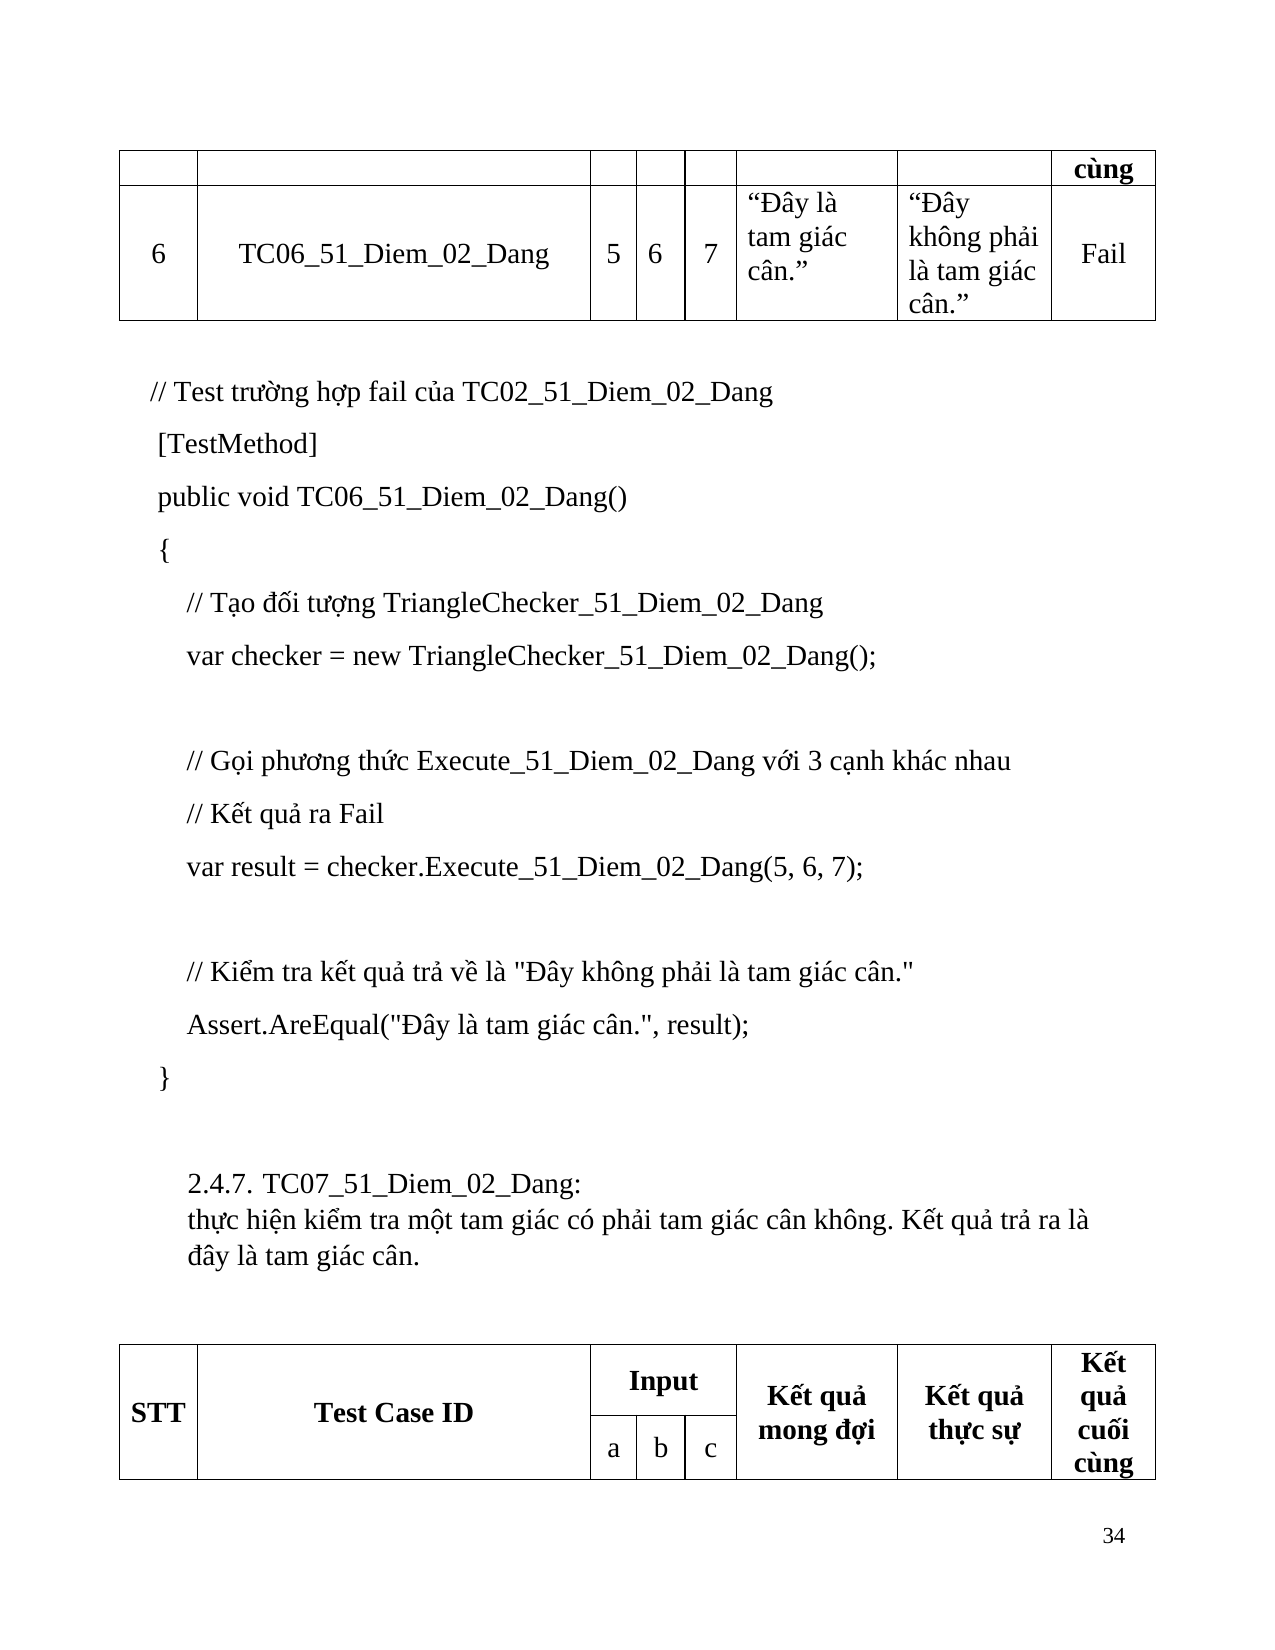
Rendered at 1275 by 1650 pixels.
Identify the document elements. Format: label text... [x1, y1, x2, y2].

table_cell TC06_51_Diem_02_Dang [198, 186, 590, 320]
text thực hiện kiểm tra một tam giác có phải tam giác cân không. Kết quả trả ra là đây là tam giác cân. [187, 1202, 1125, 1272]
table_header Input [591, 1345, 736, 1414]
table_cell c [686, 1416, 736, 1479]
table_header Kết quả mong đợi [737, 1345, 897, 1479]
table_header Test Case ID [198, 1345, 590, 1479]
text // Kiểm tra kết quả trả về là "Đây không phải là tam giác cân." [150, 954, 1125, 988]
subtitle TC07_51_Diem_02_Dang: [187, 1166, 1125, 1199]
text // Tạo đối tượng TriangleChecker_51_Diem_02_Dang [150, 585, 1125, 618]
table_cell c [686, 151, 736, 184]
text // Kết quả ra Fail [150, 796, 1125, 830]
table_cell “Đây là tam giác cân.” [737, 186, 897, 320]
text // Gọi phương thức Execute_51_Diem_02_Dang với 3 cạnh khác nhau [150, 743, 1125, 777]
text } [150, 1060, 1125, 1094]
table_cell Fail [1052, 186, 1155, 320]
table_cell 7 [686, 186, 736, 320]
text // Test trường hợp fail của TC02_51_Diem_02_Dang [150, 374, 1125, 407]
text var checker = new TriangleChecker_51_Diem_02_Dang(); [150, 638, 1125, 671]
table_header Kết quả thực sự [898, 1345, 1051, 1479]
text Assert.AreEqual("Đây là tam giác cân.", result); [150, 1007, 1125, 1041]
table_cell 5 [591, 186, 636, 320]
table_cell 6 [637, 186, 684, 320]
text public void TC06_51_Diem_02_Dang() [150, 479, 1125, 513]
table_cell 6 [120, 186, 197, 320]
table_header Kết quả cuối cùng [1052, 1345, 1155, 1479]
text [TestMethod] [150, 426, 1125, 460]
text { [150, 532, 1125, 566]
table_cell a [591, 151, 636, 184]
table_cell b [637, 151, 684, 184]
table_header STT [120, 1345, 197, 1479]
text var result = checker.Execute_51_Diem_02_Dang(5, 6, 7); [150, 849, 1125, 882]
table_cell “Đây không phải là tam giác cân.” [898, 186, 1051, 320]
table_cell b [637, 1416, 684, 1479]
table_cell a [591, 1416, 636, 1479]
